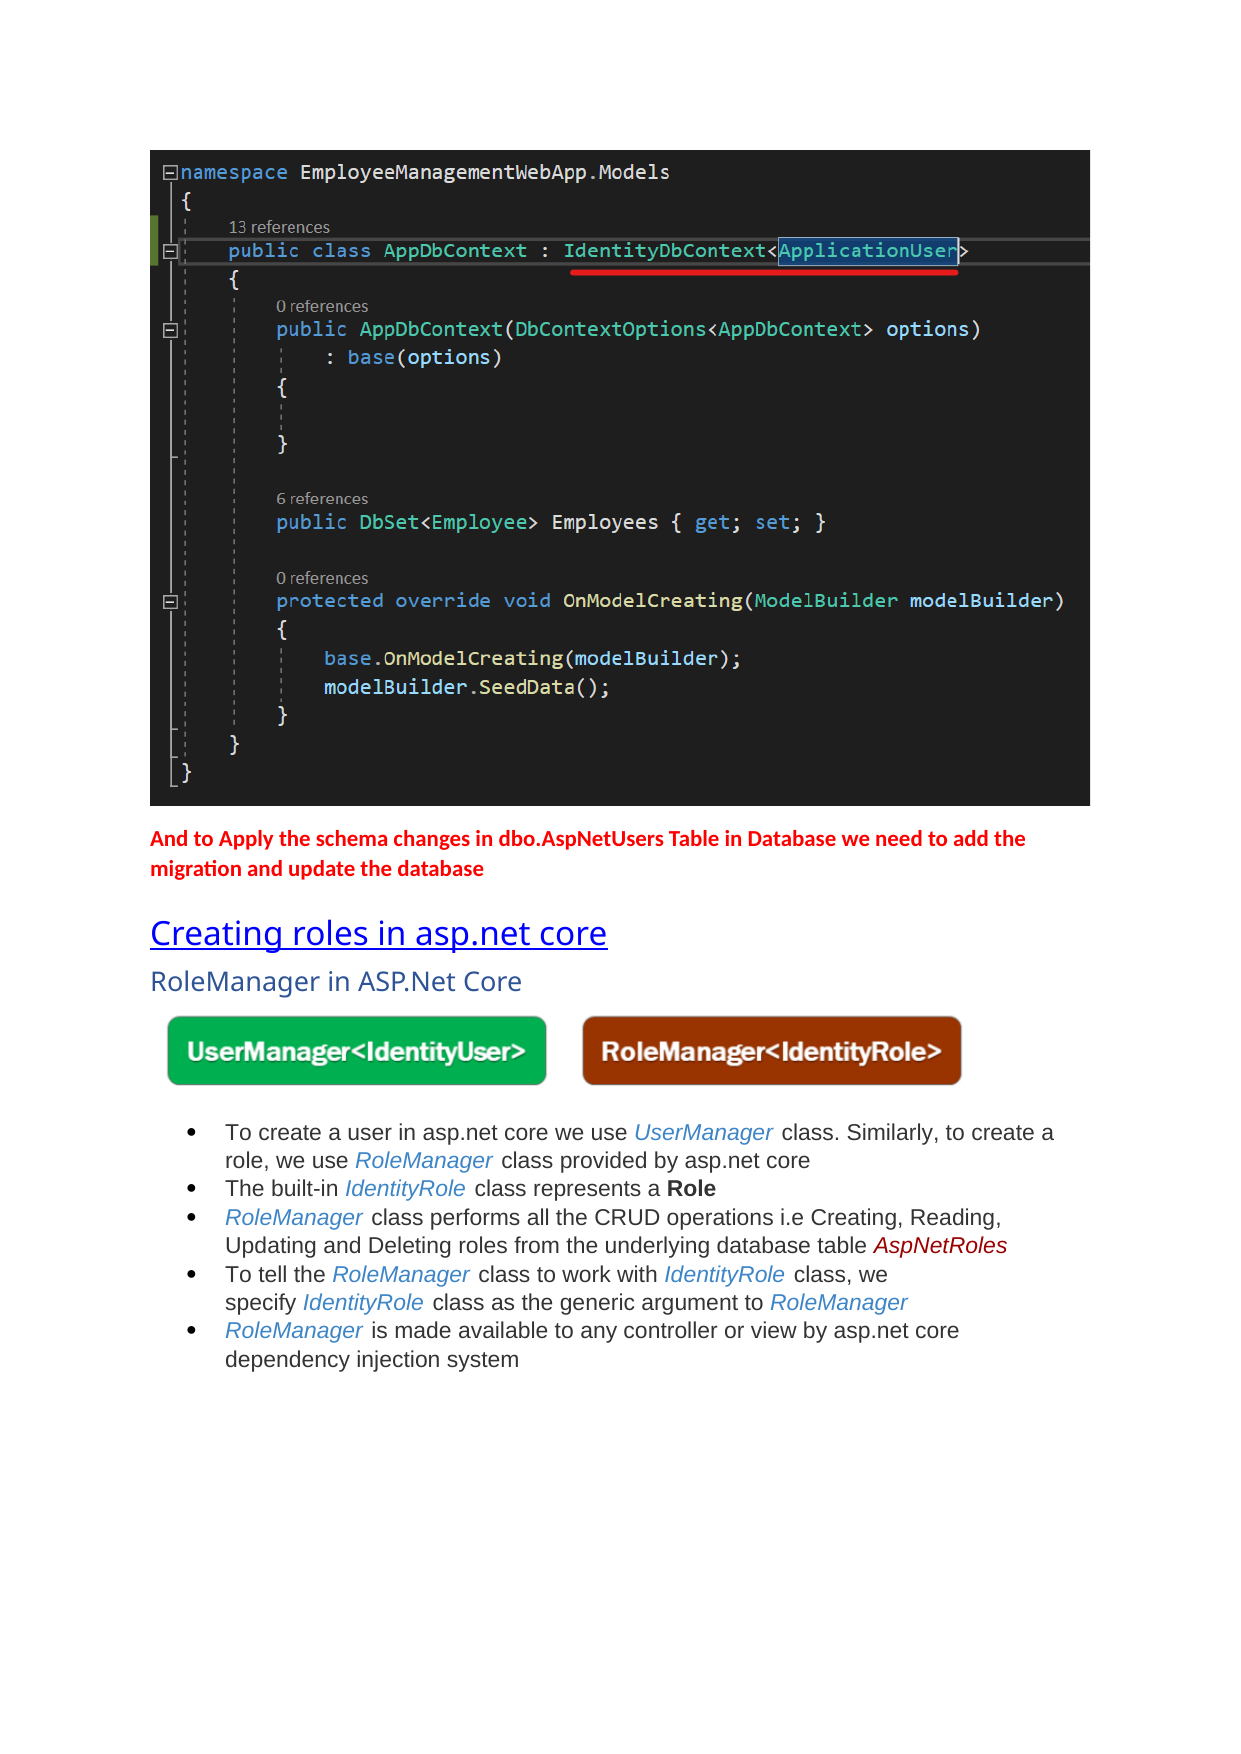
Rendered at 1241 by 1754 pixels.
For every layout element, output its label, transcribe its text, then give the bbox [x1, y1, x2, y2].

subtitle Creating roles in asp.net core [150, 910, 1090, 955]
text And to Apply the schema changes in dbo.AspNetUsers Table in Database we need to add the migration and update the database [150, 824, 1090, 883]
list RoleManager class performs all the CRUD operations i.e Creating, Reading, Updating and Deleting roles from the underlying database table AspNetRoles [187, 1204, 1090, 1258]
picture [150, 1002, 978, 1100]
list To create a user in asp.net core we use UserManager class. Similarly, to create a role, we use RoleManager class provided by asp.net core [187, 1118, 1090, 1173]
list The built-in IdentityRole class represents a Role [187, 1175, 1090, 1202]
list RoleManager is made available to any controller or view by asp.net core dependency injection system [187, 1317, 1090, 1372]
subtitle RoleManager in ASP.Net Core [150, 963, 1090, 1000]
picture [150, 150, 1091, 806]
list To tell the RoleManager class to work with IdentityRole class, we specify IdentityRole class as the generic argument to RoleManager [187, 1261, 1090, 1315]
